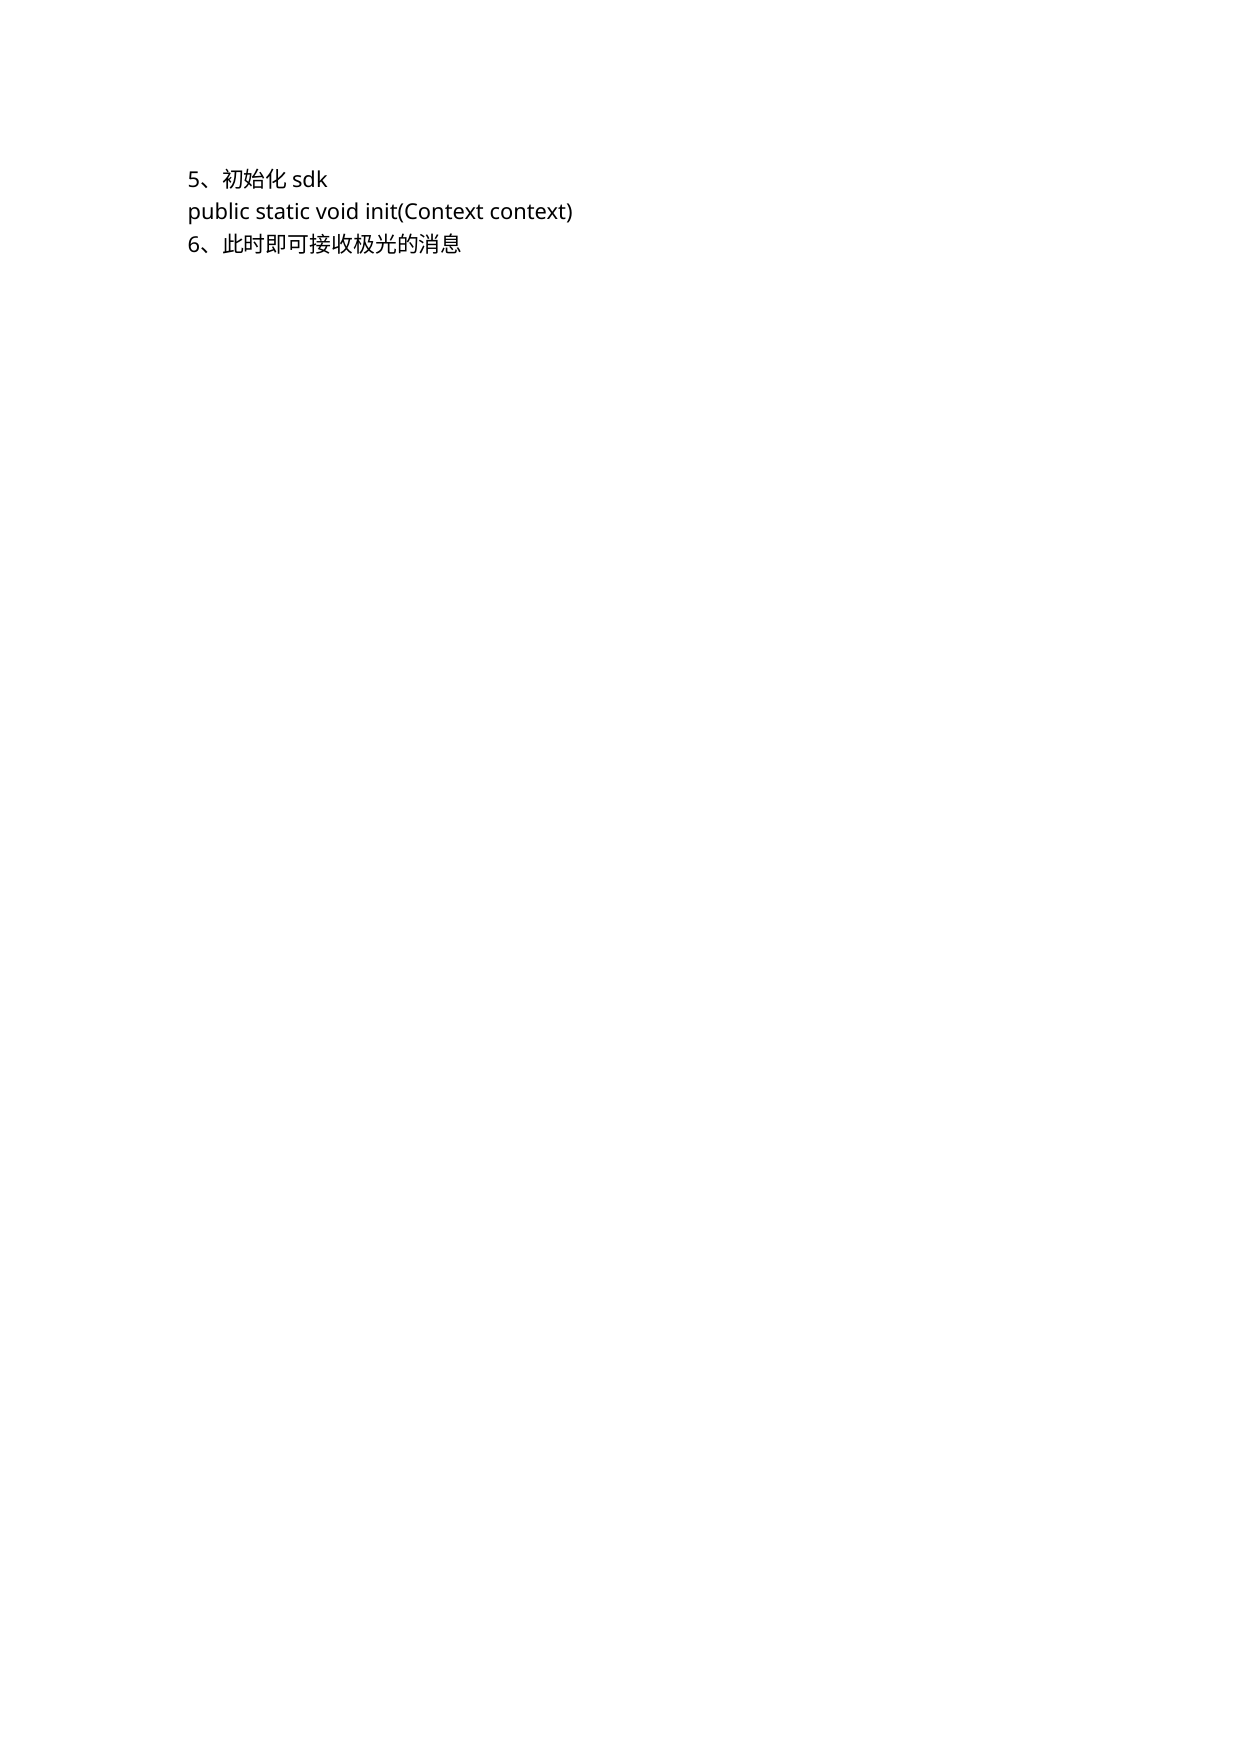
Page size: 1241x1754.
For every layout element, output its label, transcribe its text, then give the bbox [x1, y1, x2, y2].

text public static void init(Context context) [187, 194, 1053, 227]
list 初始化sdk [187, 162, 1053, 194]
text 6、此时即可接收极光的消息 [187, 227, 1053, 259]
